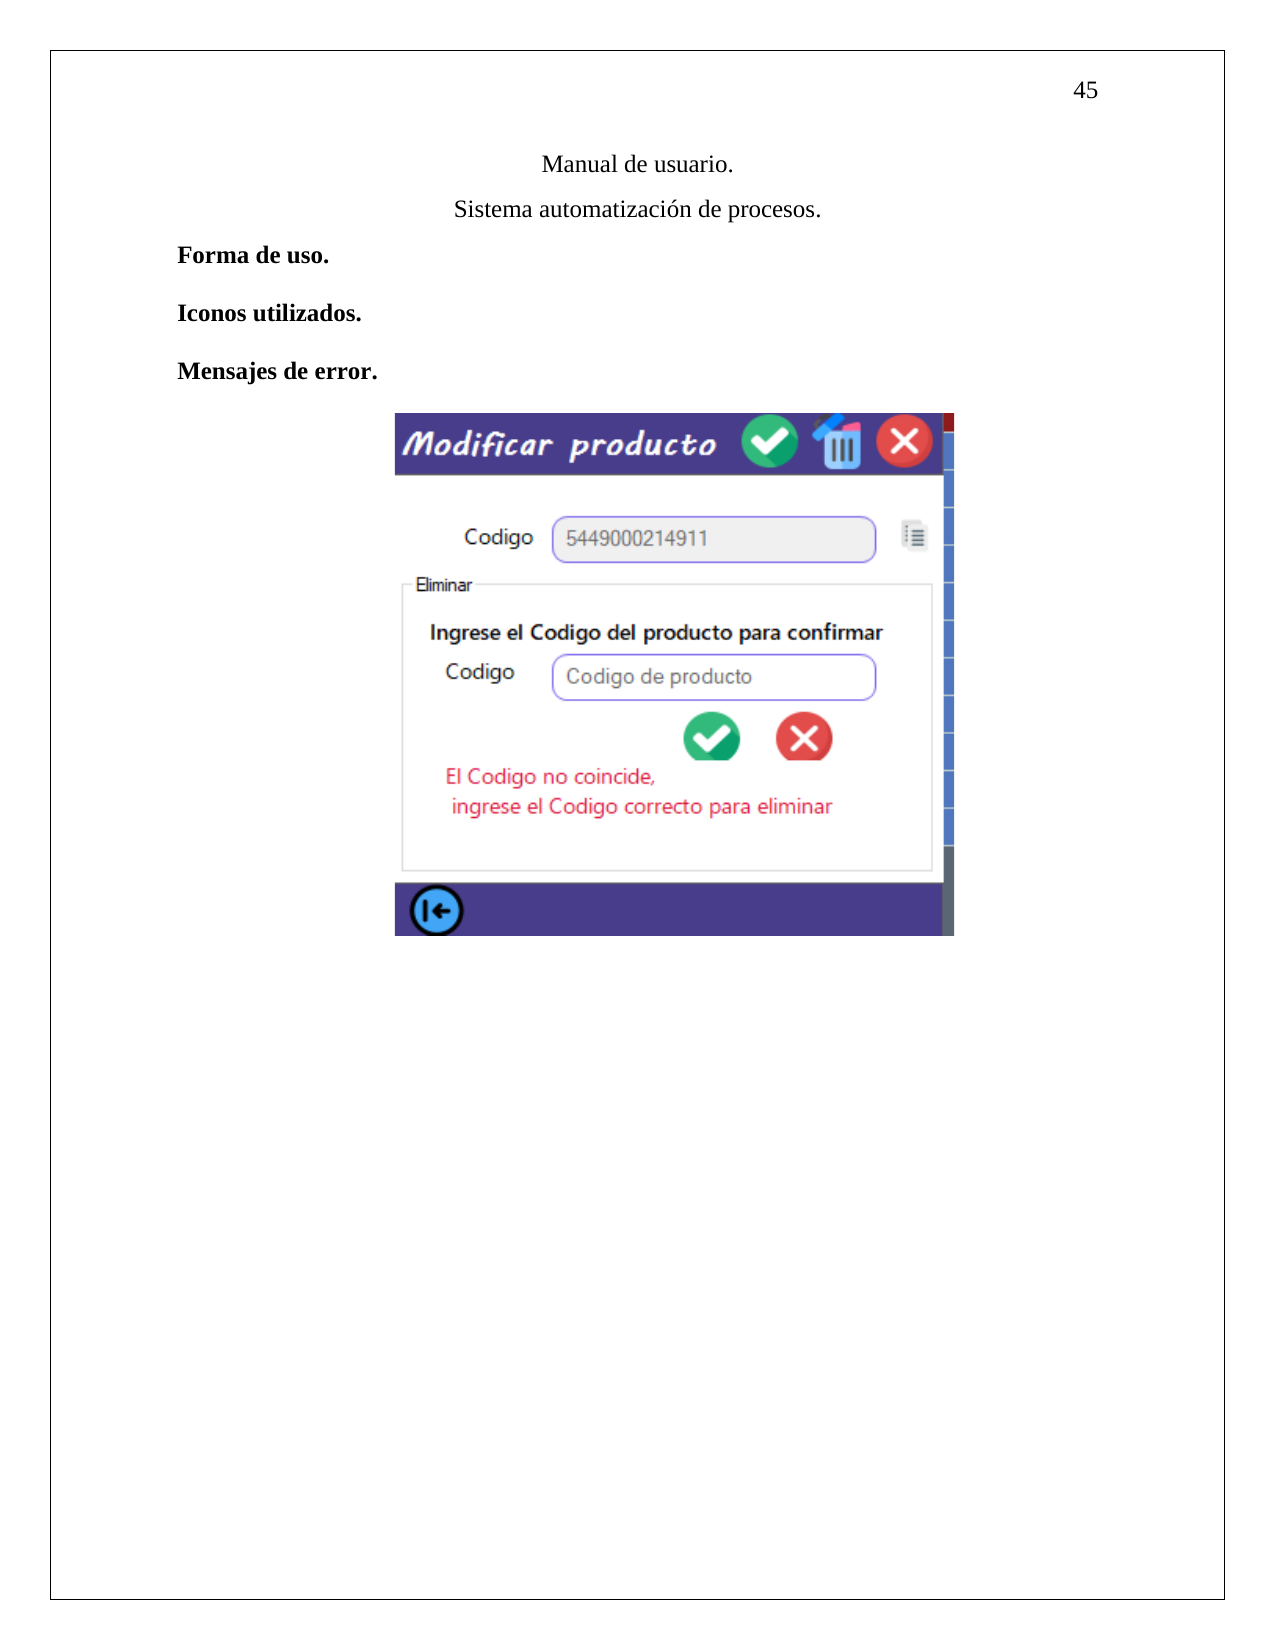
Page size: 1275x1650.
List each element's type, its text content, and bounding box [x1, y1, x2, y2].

subtitle Iconos utilizados. [177, 298, 1098, 327]
subtitle Forma de uso. [177, 240, 1098, 269]
subtitle Mensajes de error. [177, 356, 1098, 384]
picture [394, 413, 955, 936]
